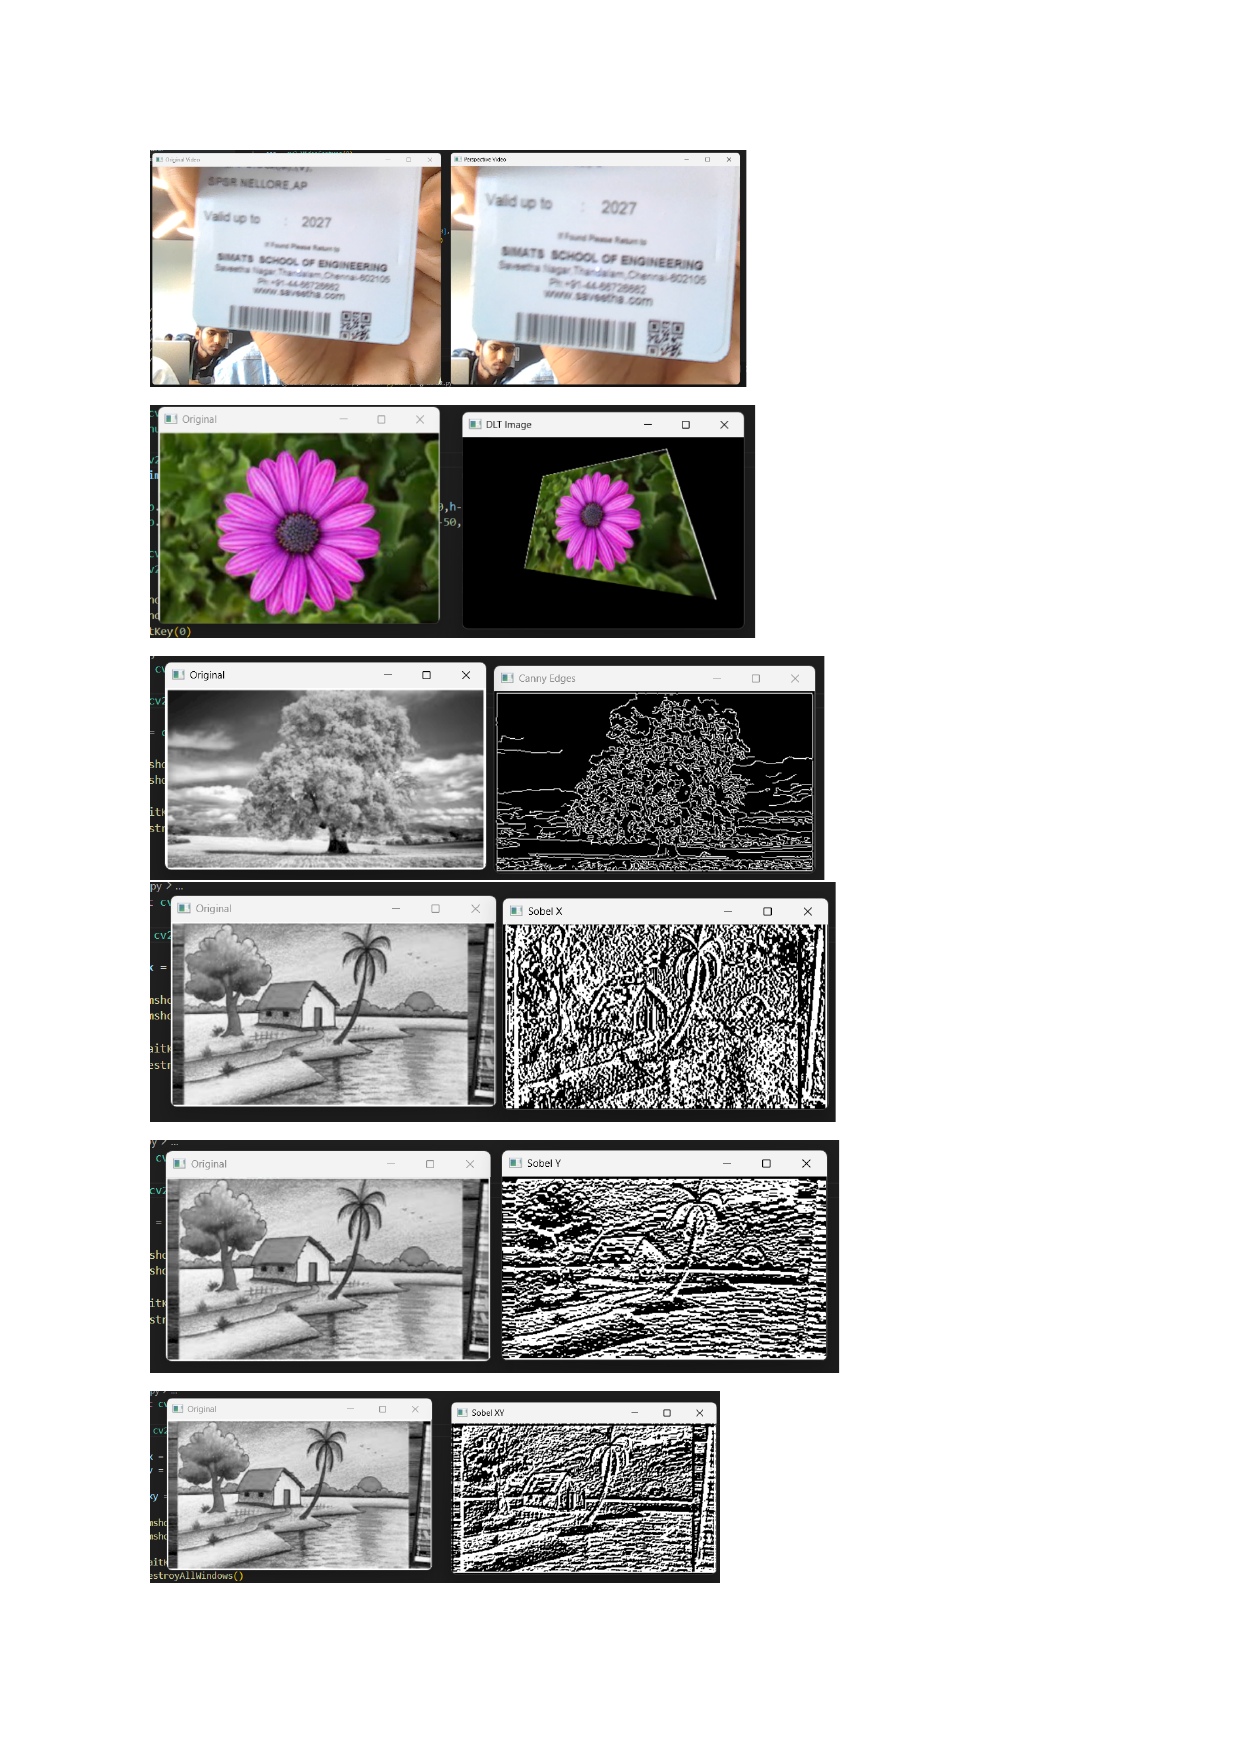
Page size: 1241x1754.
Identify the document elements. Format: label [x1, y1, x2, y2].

picture [150, 882, 836, 1122]
picture [150, 1391, 720, 1583]
picture [150, 1140, 840, 1373]
picture [150, 405, 756, 638]
picture [150, 656, 825, 880]
picture [150, 150, 747, 387]
